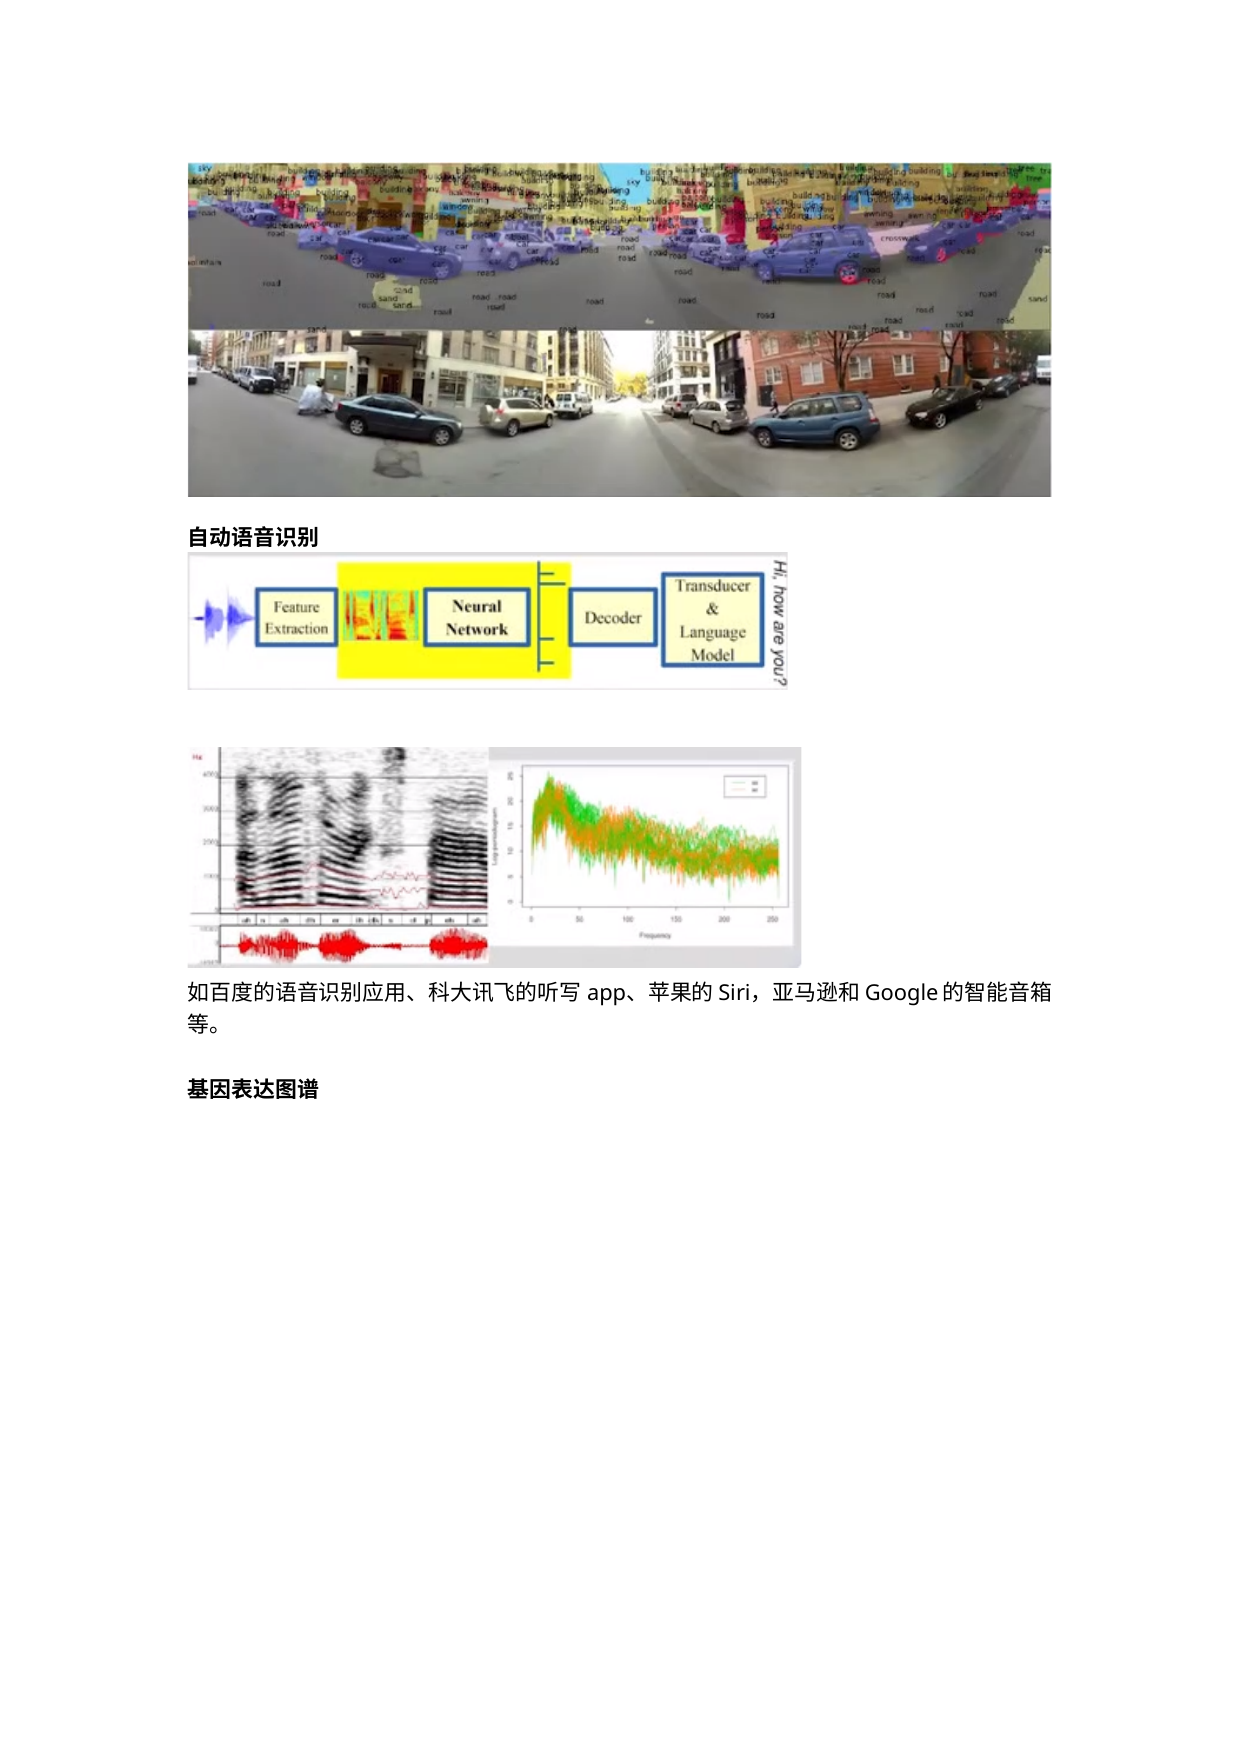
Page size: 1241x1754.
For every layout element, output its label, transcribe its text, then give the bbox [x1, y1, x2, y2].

text 如百度的语音识别应用、科大讯飞的听写app、苹果的Siri，亚马逊和Google的智能音箱等。 [187, 974, 1053, 1039]
text 基因表达图谱 [187, 1072, 1053, 1104]
picture [187, 552, 788, 690]
picture [187, 747, 802, 968]
picture [187, 162, 1053, 497]
text 自动语音识别 [187, 519, 1053, 552]
